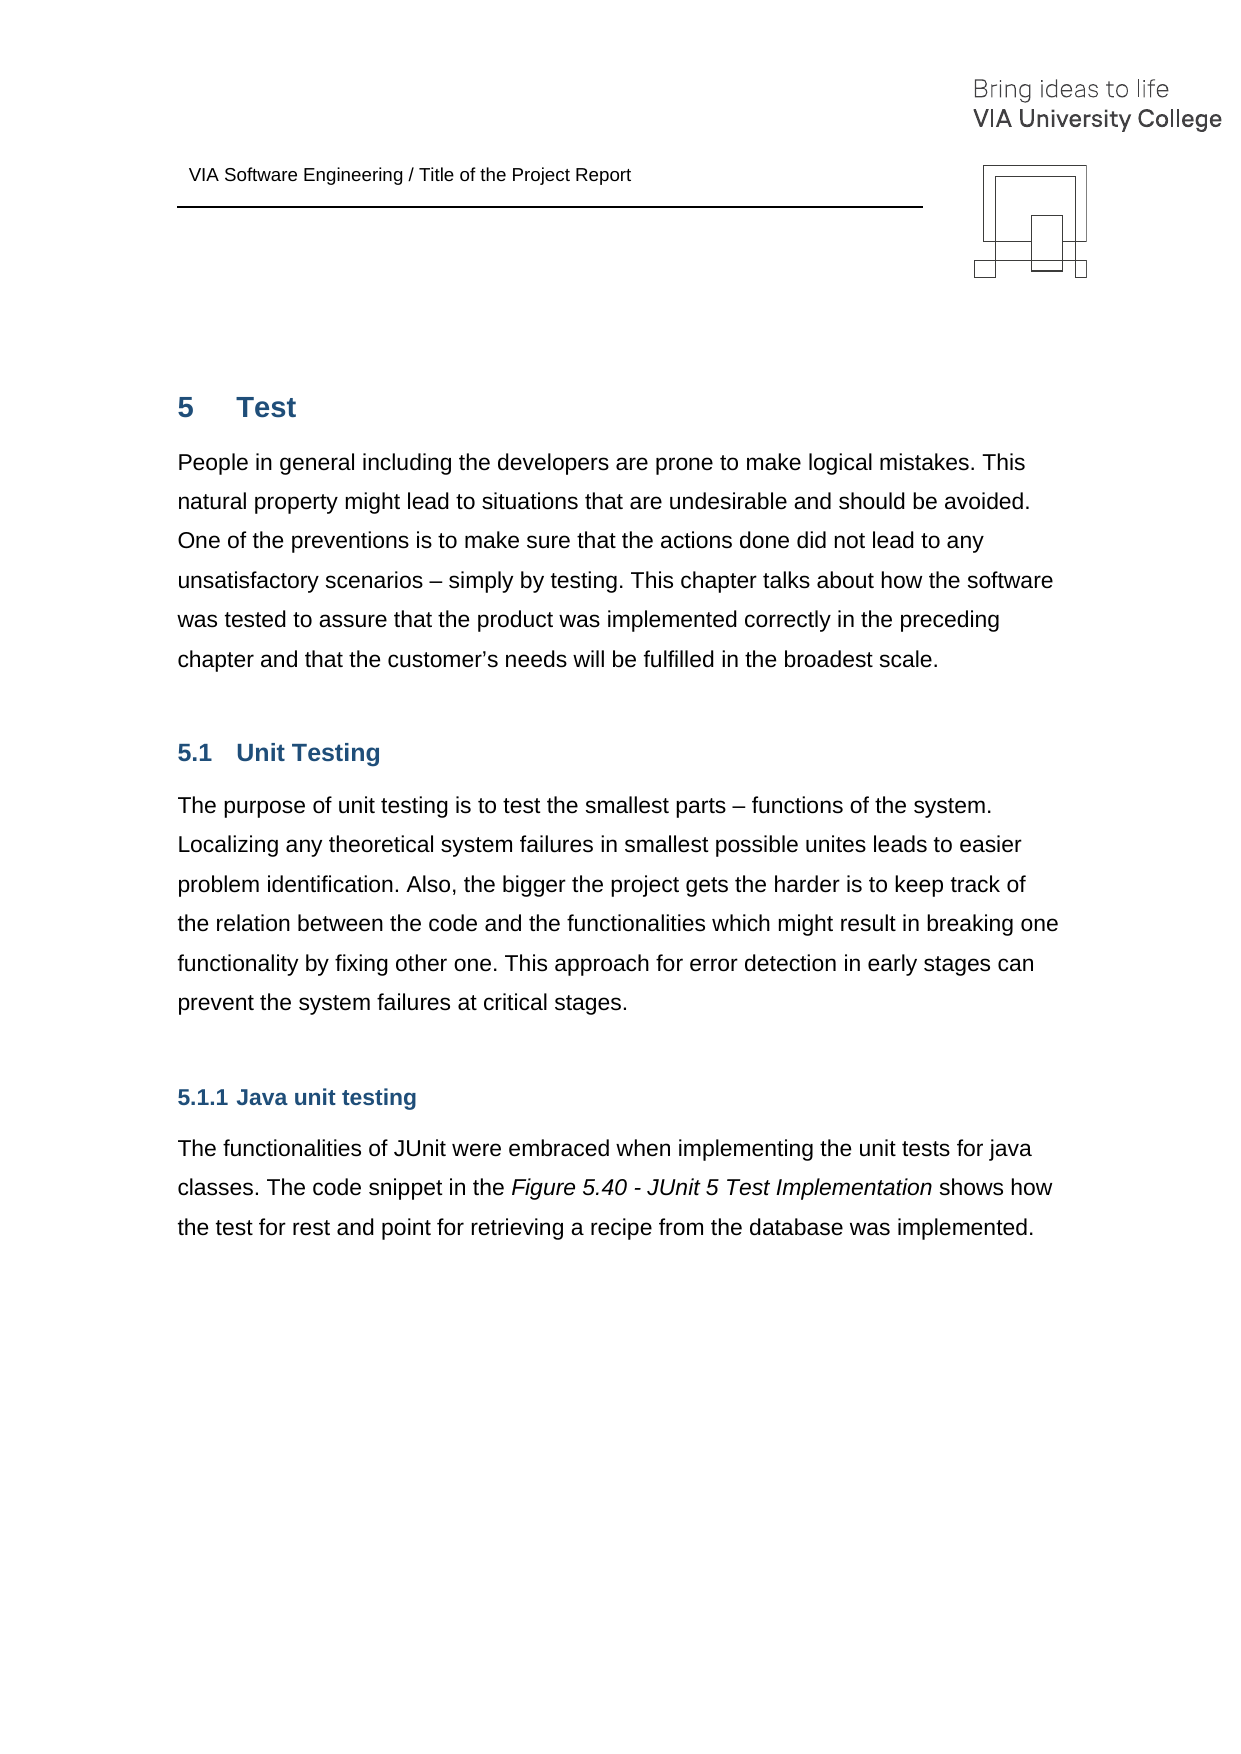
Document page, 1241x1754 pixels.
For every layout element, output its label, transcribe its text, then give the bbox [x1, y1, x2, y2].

subtitle Unit Testing [177, 735, 1063, 767]
subtitle Java unit testing [177, 1078, 1063, 1110]
subtitle Test [177, 390, 1063, 423]
text The purpose of unit testing is to test the smallest parts – functions of the system. Localizing any theoretical system failures in smallest possible unites leads to easier problem identification. Also, the bigger the project gets the harder is to keep track of the relation between the code and the functionalities which might result in breaking one functionality by fixing other one. This approach for error detection in early stages can prevent the system failures at critical stages. [177, 792, 1063, 1015]
text People in general including the developers are prone to make logical mistakes. This natural property might lead to situations that are undesirable and should be avoided. One of the preventions is to make sure that the actions done did not lead to any unsatisfactory scenarios – simply by testing. This chapter talks about how the software was tested to assure that the product was implemented correctly in the preceding chapter and that the customer’s needs will be fulfilled in the broadest scale. [177, 448, 1063, 672]
